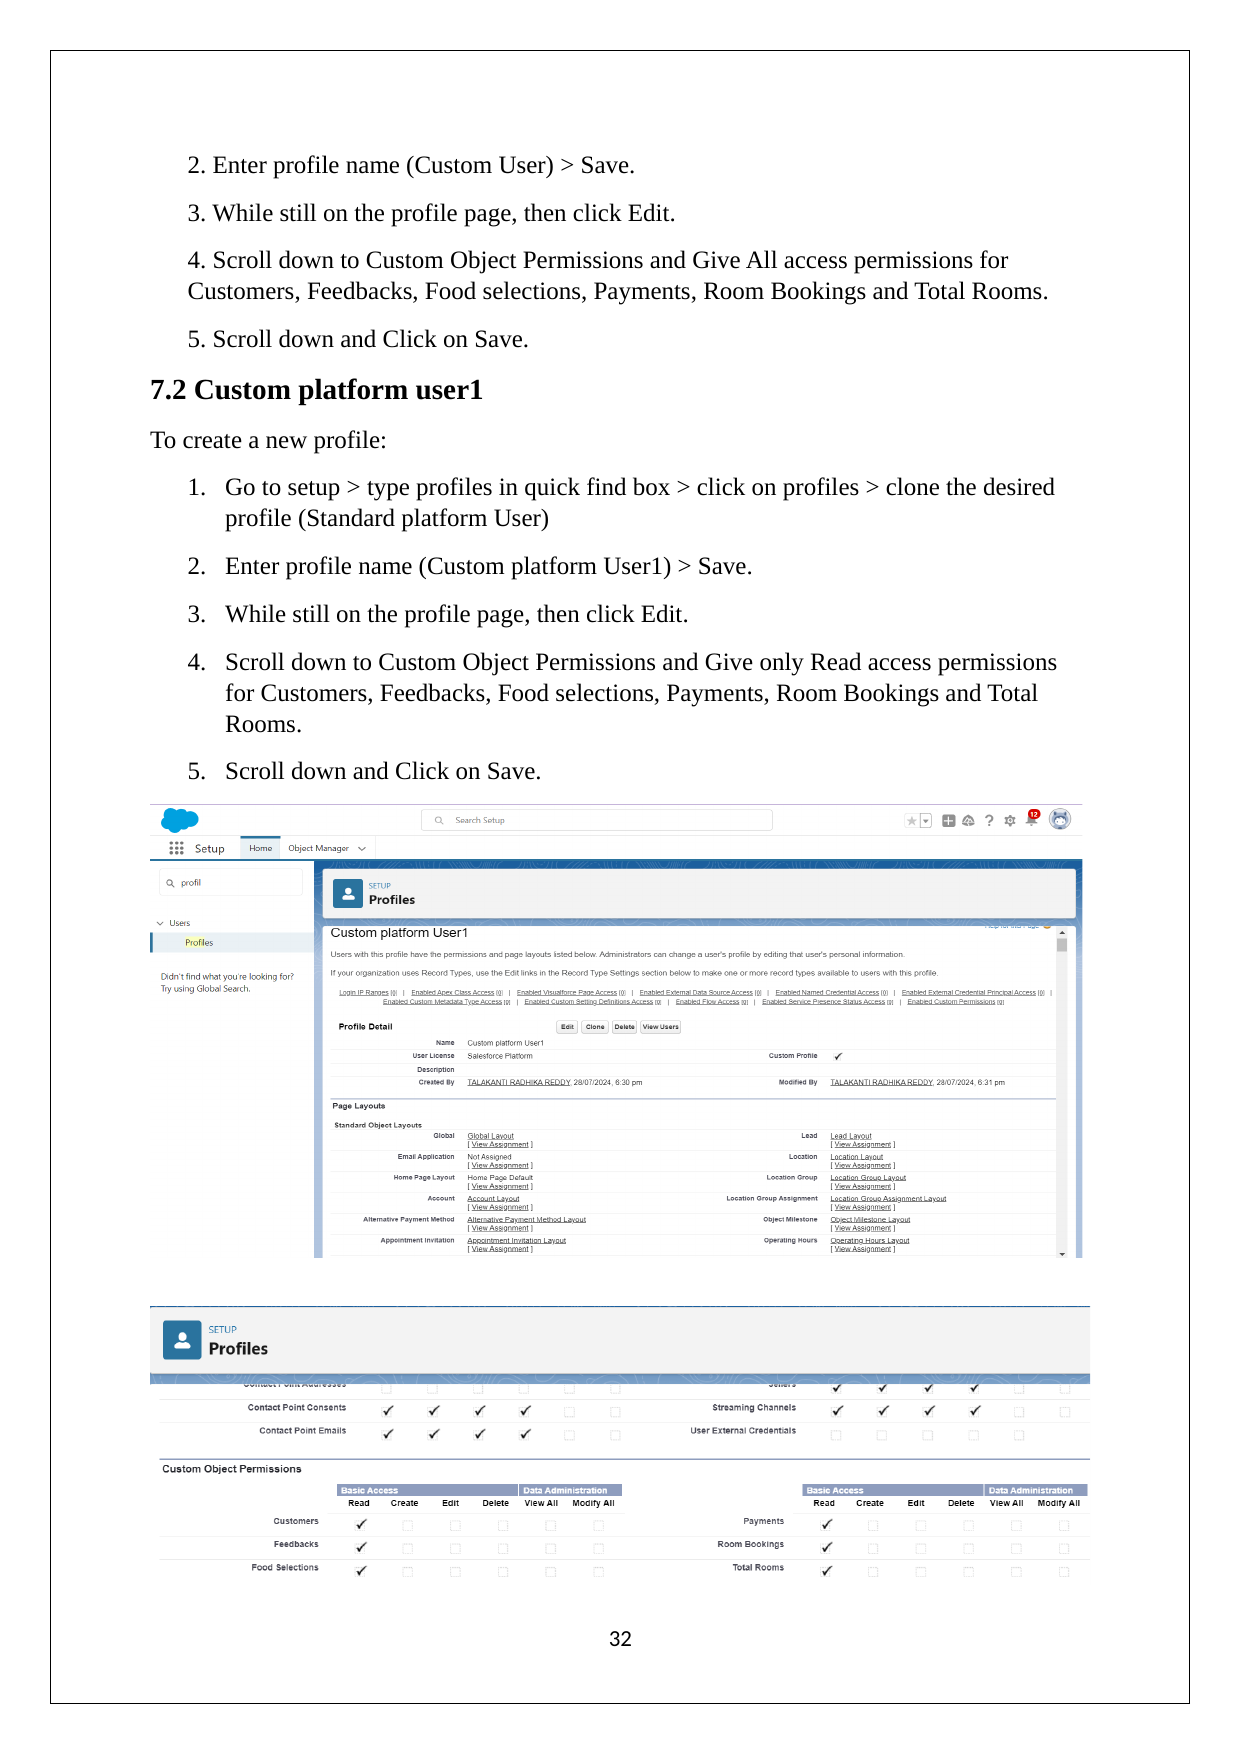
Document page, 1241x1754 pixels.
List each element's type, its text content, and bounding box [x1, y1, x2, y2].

list Scroll down and Click on Save. [187, 756, 1090, 785]
list While still on the profile page, then click Edit. [187, 599, 1090, 628]
text 3. While still on the profile page, then click Edit. [187, 198, 1090, 226]
text 5. Scroll down and Click on Save. [187, 324, 1090, 353]
text 4. Scroll down to Custom Object Permissions and Give All access permissions for Customers, Feedbacks, Food selections, Payments, Room Bookings and Total Rooms. [187, 245, 1090, 305]
text 7.2 Custom platform user1 [150, 372, 1090, 405]
picture [150, 804, 1083, 1258]
picture [150, 1306, 1091, 1585]
list Scroll down to Custom Object Permissions and Give only Read access permissions for Customers, Feedbacks, Food selections, Payments, Room Bookings and Total Rooms. [187, 647, 1090, 737]
text 2. Enter profile name (Custom User) > Save. [187, 150, 1090, 179]
list Enter profile name (Custom platform User1) > Save. [187, 551, 1090, 580]
list Go to setup > type profiles in quick find box > click on profiles > clone the desired profile (Standard platform User) [187, 472, 1090, 532]
text To create a new profile: [150, 425, 1090, 453]
